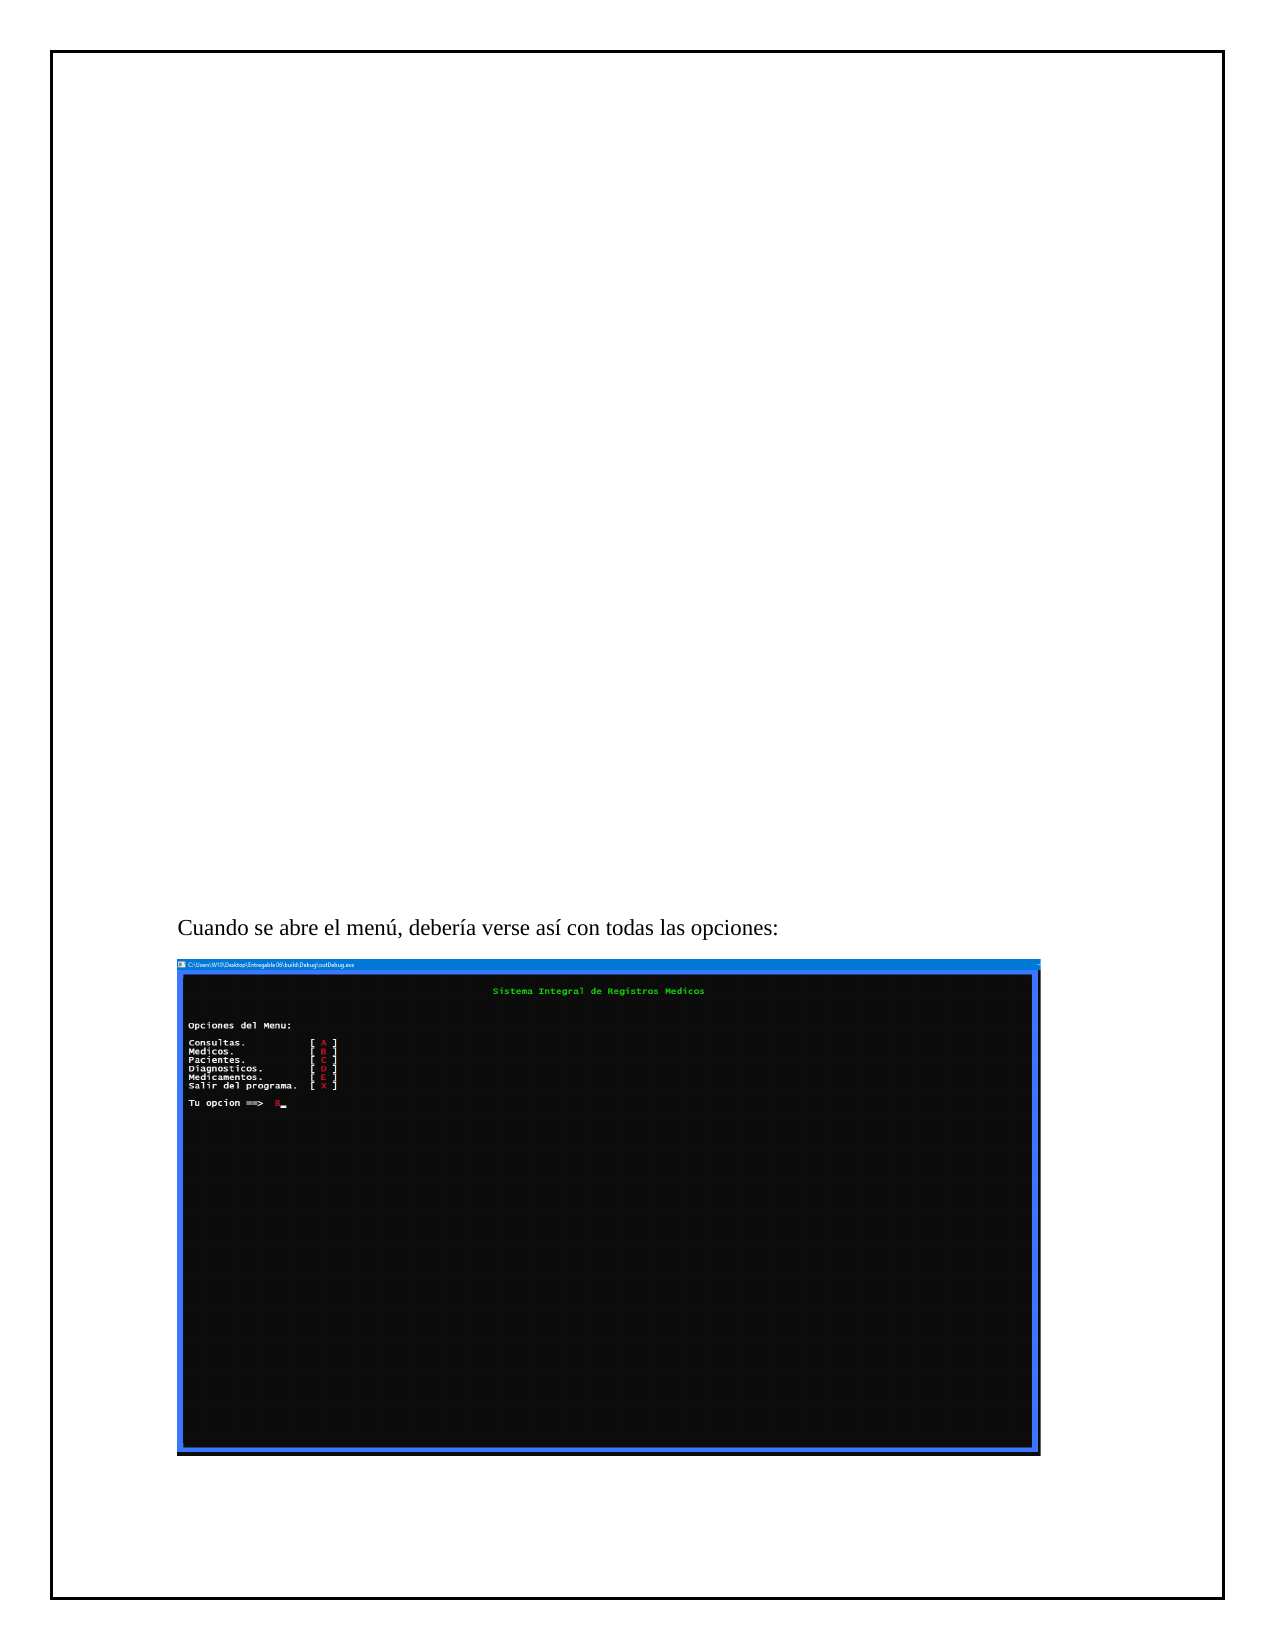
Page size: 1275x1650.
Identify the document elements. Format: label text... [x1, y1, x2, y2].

picture [177, 959, 1041, 1456]
text Cuando se abre el menú, debería verse así con todas las opciones: [177, 914, 1098, 941]
